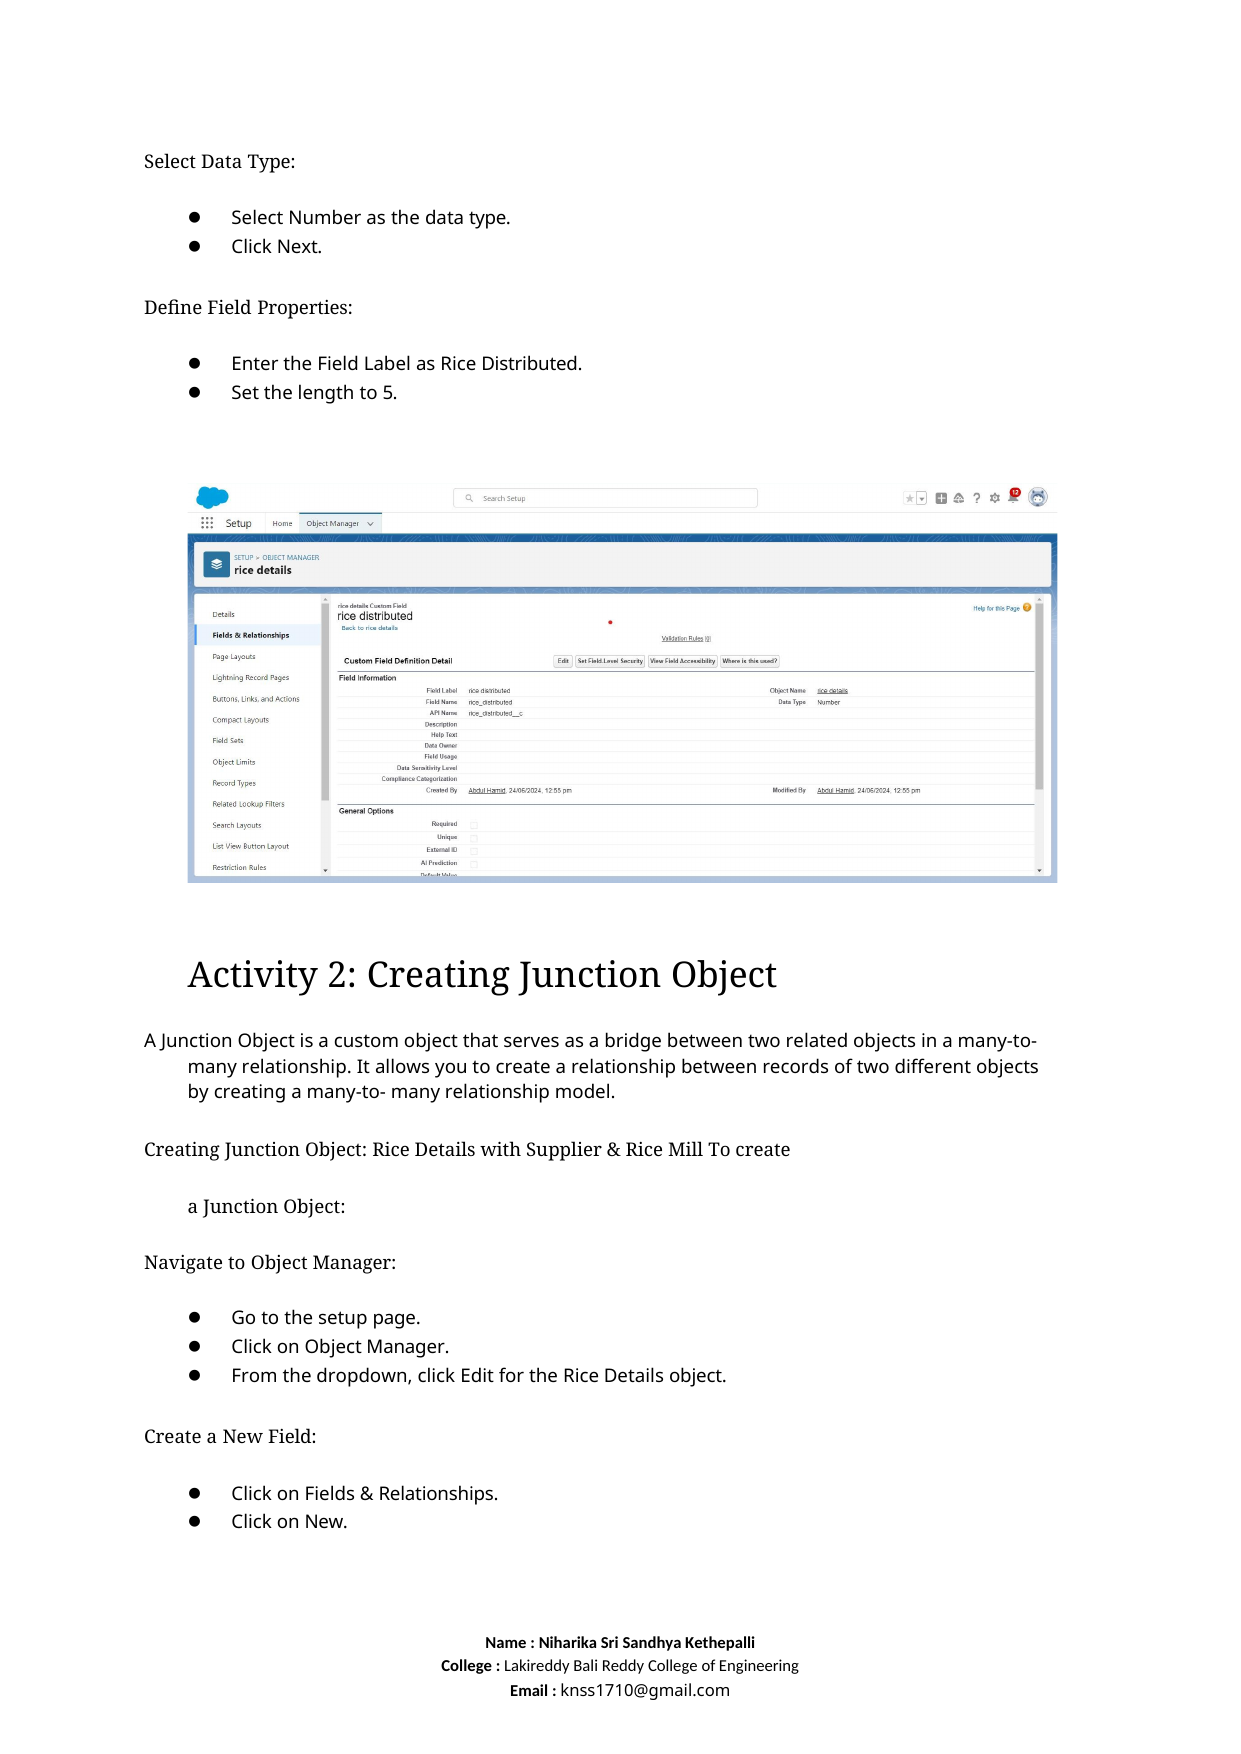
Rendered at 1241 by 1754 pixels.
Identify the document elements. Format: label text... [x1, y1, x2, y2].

list Select Number as the data type. [187, 204, 1093, 230]
text Select Data Type: [144, 148, 1093, 174]
list Click on Fields & Relationships. [187, 1480, 1093, 1506]
list Go to the setup page. [187, 1305, 1093, 1330]
list Click Next. [187, 233, 1093, 259]
text Define Field Properties: [144, 294, 1093, 320]
list Click on New. [187, 1509, 1093, 1534]
list From the dropdown, click Edit for the Rice Details object. [187, 1363, 1093, 1388]
text Create a New Field: [144, 1423, 1093, 1449]
list Set the length to 5. [187, 379, 1093, 405]
text A Junction Object is a custom object that serves as a bridge between two related objects in a many-to-many relationship. It allows you to create a relationship between records of two different objects by creating a many-to- many relationship model. [144, 1028, 1053, 1104]
text Creating Junction Object: Rice Details with Supplier & Rice Mill To create a Junction Object: [144, 1136, 803, 1219]
list Click on Object Manager. [187, 1333, 1093, 1359]
list Enter the Field Label as Rice Distributed. [187, 351, 1093, 376]
text Navigate to Object Manager: [144, 1250, 1093, 1274]
subtitle Activity 2: Creating Junction Object [187, 950, 1093, 998]
picture [187, 483, 1058, 883]
